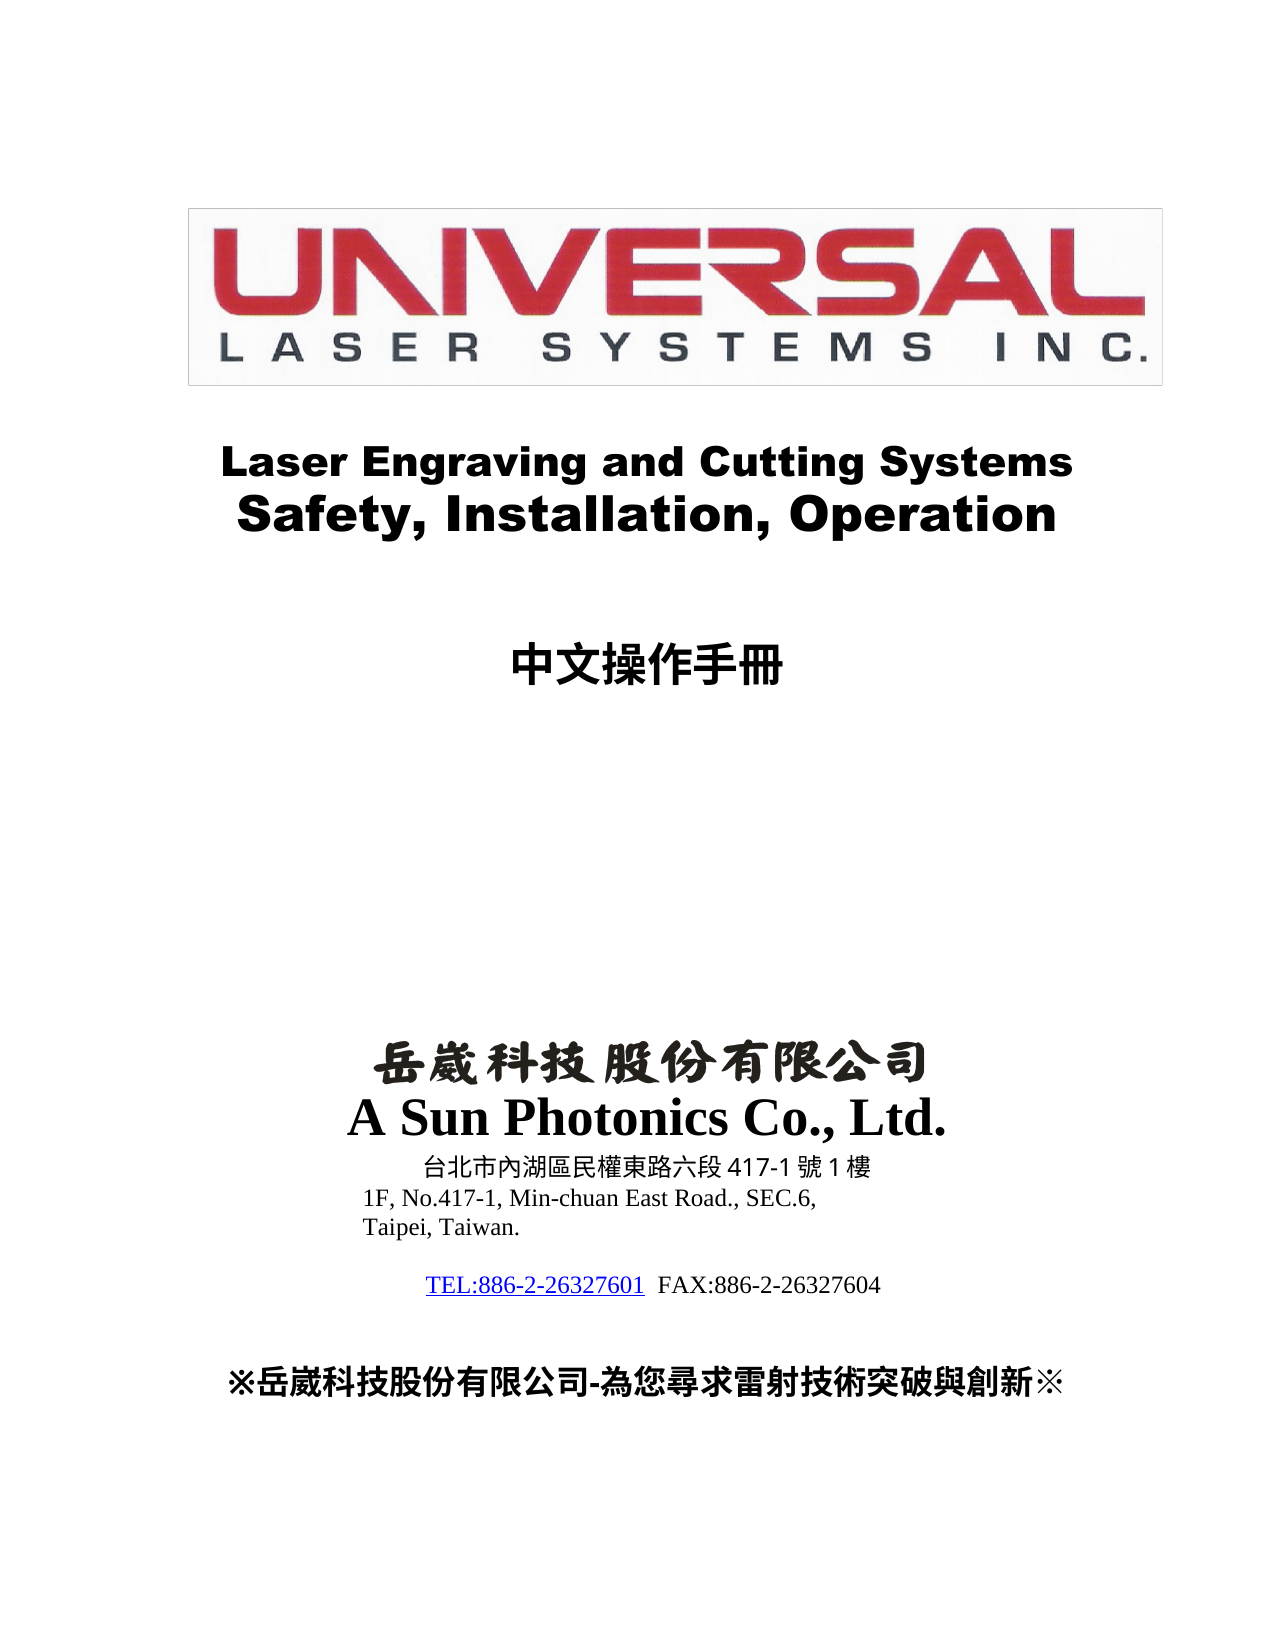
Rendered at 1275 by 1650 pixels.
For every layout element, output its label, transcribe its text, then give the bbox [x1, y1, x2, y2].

text ※岳崴科技股份有限公司-為您尋求雷射技術突破與創新※ [187, 1356, 1106, 1404]
text TEL:886-2-26327601 FAX:886-2-26327604 [187, 1270, 1106, 1298]
text Laser Engraving and Cutting Systems [187, 438, 1106, 486]
text Taipei, Taiwan. [187, 1212, 1106, 1241]
text A Sun Photonics Co., Ltd. [187, 1085, 1106, 1147]
text 1F, No.417-1, Min-chuan East Road., SEC.6, [187, 1183, 1106, 1212]
text 台北市內湖區民權東路六段417-1號1樓 [187, 1147, 1106, 1183]
text Safety, Installation, Operation [187, 486, 1106, 542]
picture [369, 1039, 925, 1085]
text 中文操作手冊 [187, 628, 1106, 695]
picture [187, 207, 1163, 386]
